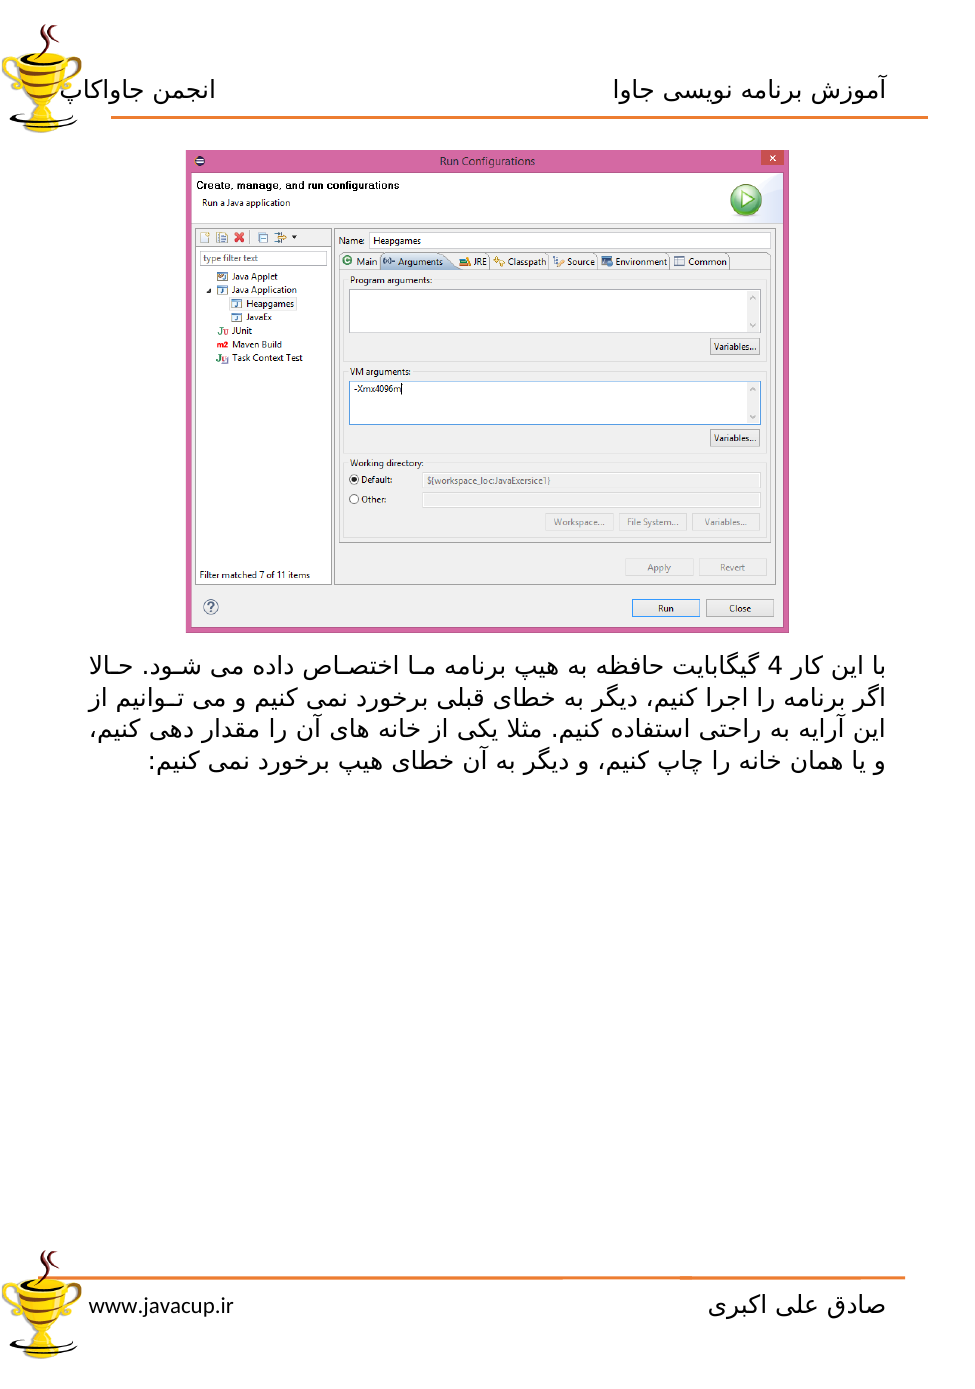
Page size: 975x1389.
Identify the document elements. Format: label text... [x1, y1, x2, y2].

picture [0, 1247, 82, 1358]
text با این کار 4 گیگابایت حافظه به هیپ برنامه ما اختصاص داده می شود. حالا اگر برنامه را اجرا کنیم، دیگر به خطای قبلی برخورد نمی کنیم و می توانیم از این آرایه به راحتی استفاده کنیم. مثلا یکی از خانه های آن را مقدار دهی کنیم، و یا همان خانه را چاپ کنیم، و دیگر به آن خطای هیپ برخورد نمی کنیم: [89, 651, 886, 775]
picture [0, 21, 82, 132]
picture [185, 150, 789, 633]
